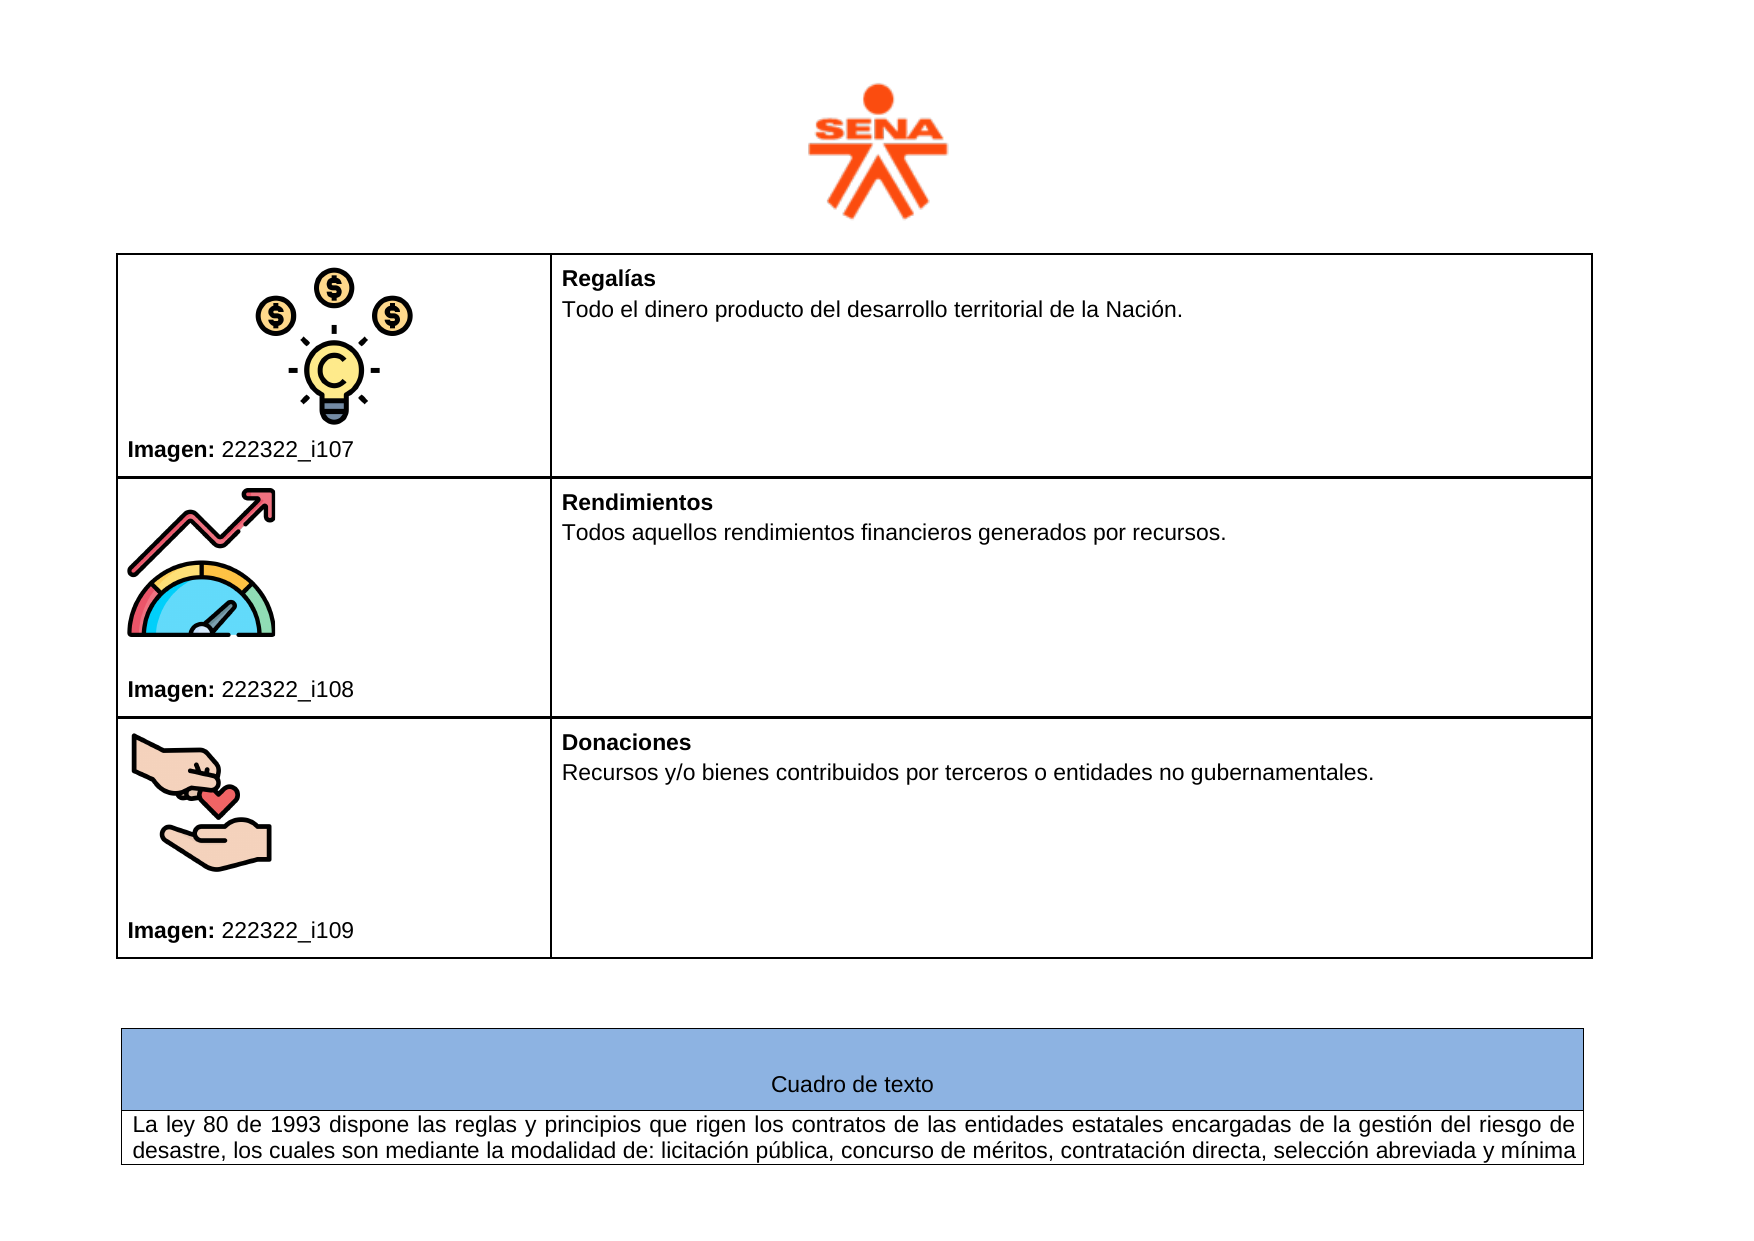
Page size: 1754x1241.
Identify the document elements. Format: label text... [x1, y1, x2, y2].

table_cell Donaciones Recursos y/o bienes contribuidos por terceros o entidades no gubernamentales. [552, 719, 1591, 957]
table_cell Imagen: 222322_i108 [118, 479, 550, 716]
table_cell Rendimientos Todos aquellos rendimientos financieros generados por recursos. [552, 479, 1591, 716]
table_header Cuadro de texto [122, 1029, 1583, 1110]
picture [253, 265, 415, 427]
picture [796, 75, 958, 227]
table_cell Imagen: 222322_i107 [118, 255, 550, 476]
table_cell Regalías Todo el dinero producto del desarrollo territorial de la Nación. [552, 255, 1591, 476]
picture [127, 728, 276, 878]
picture [127, 488, 275, 637]
table_cell Imagen: 222322_i109 [118, 719, 550, 957]
